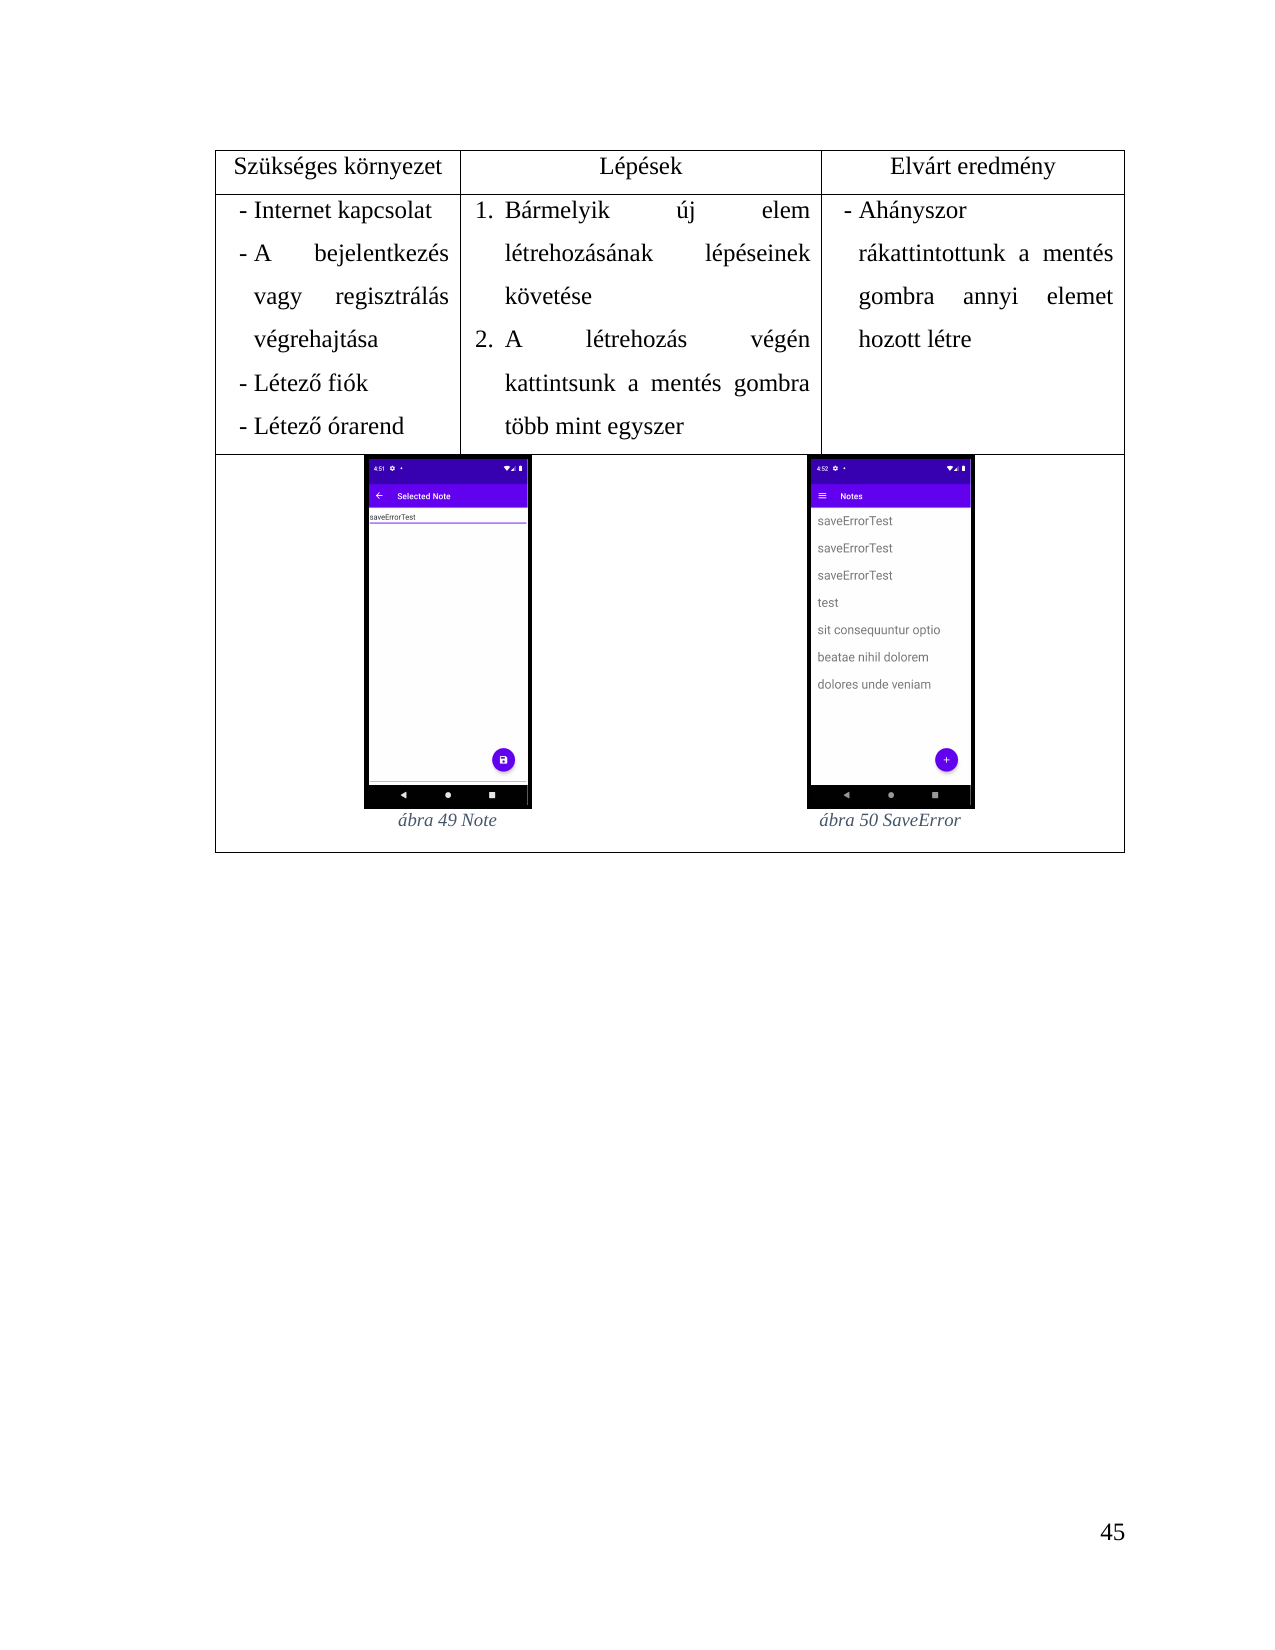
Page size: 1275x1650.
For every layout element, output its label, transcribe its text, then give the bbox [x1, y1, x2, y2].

table_cell [216, 455, 1124, 852]
table_header Szükséges környezet [216, 151, 460, 194]
table_header Elvárt eredmény [822, 151, 1124, 194]
table_header Lépések [461, 151, 821, 194]
table_cell Bármelyik új elem létrehozásának lépéseinek követése A létrehozás végén kattintsunk a mentés gombra több mint egyszer [461, 195, 821, 454]
table_cell Ahányszor rákattintottunk a mentés gombra annyi elemet hozott létre [822, 195, 1124, 454]
picture [369, 459, 528, 805]
table_cell Internet kapcsolat A bejelentkezés vagy regisztrálás végrehajtása Létező fiók Létező órarend [216, 195, 460, 454]
picture [811, 459, 971, 805]
